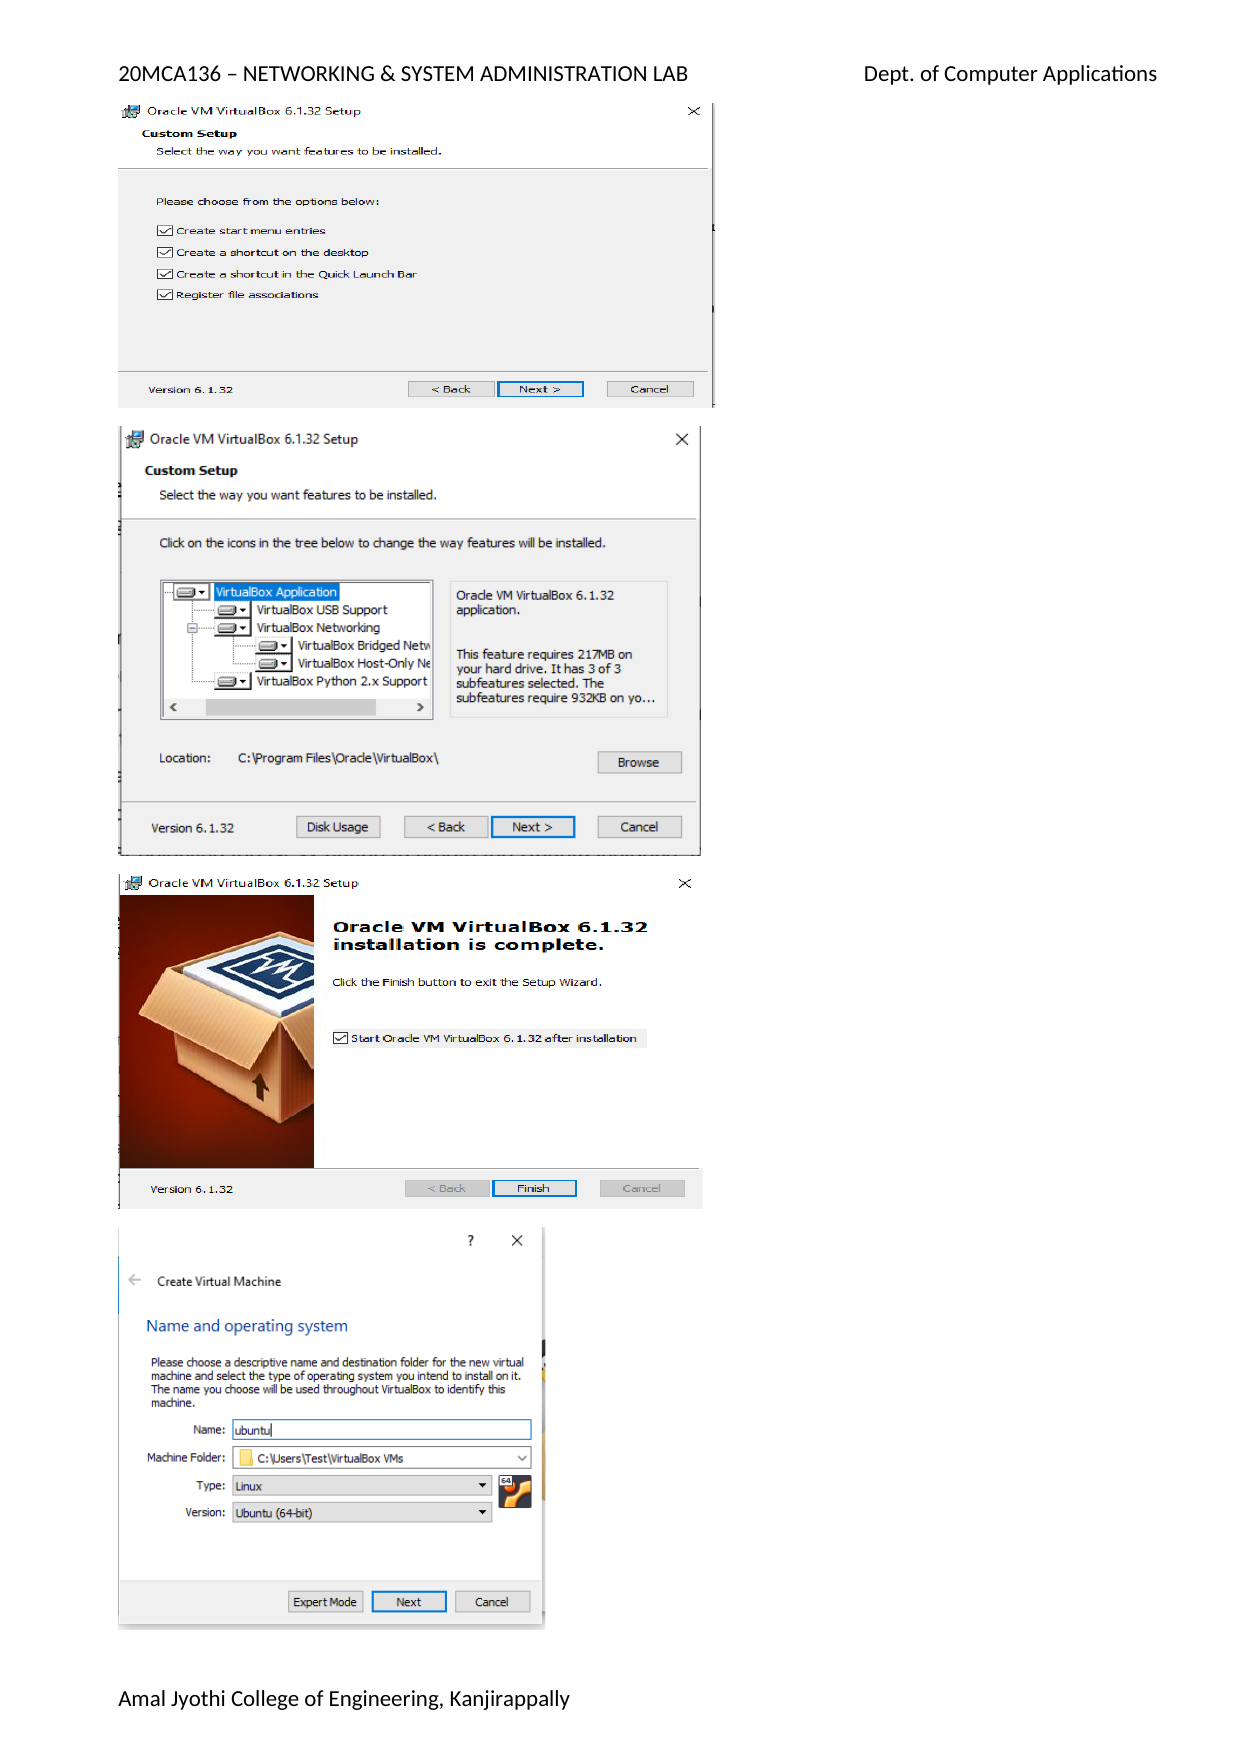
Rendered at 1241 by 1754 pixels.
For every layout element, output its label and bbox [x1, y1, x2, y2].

picture [118, 1227, 546, 1630]
picture [118, 874, 703, 1209]
picture [118, 103, 715, 408]
picture [118, 426, 701, 856]
